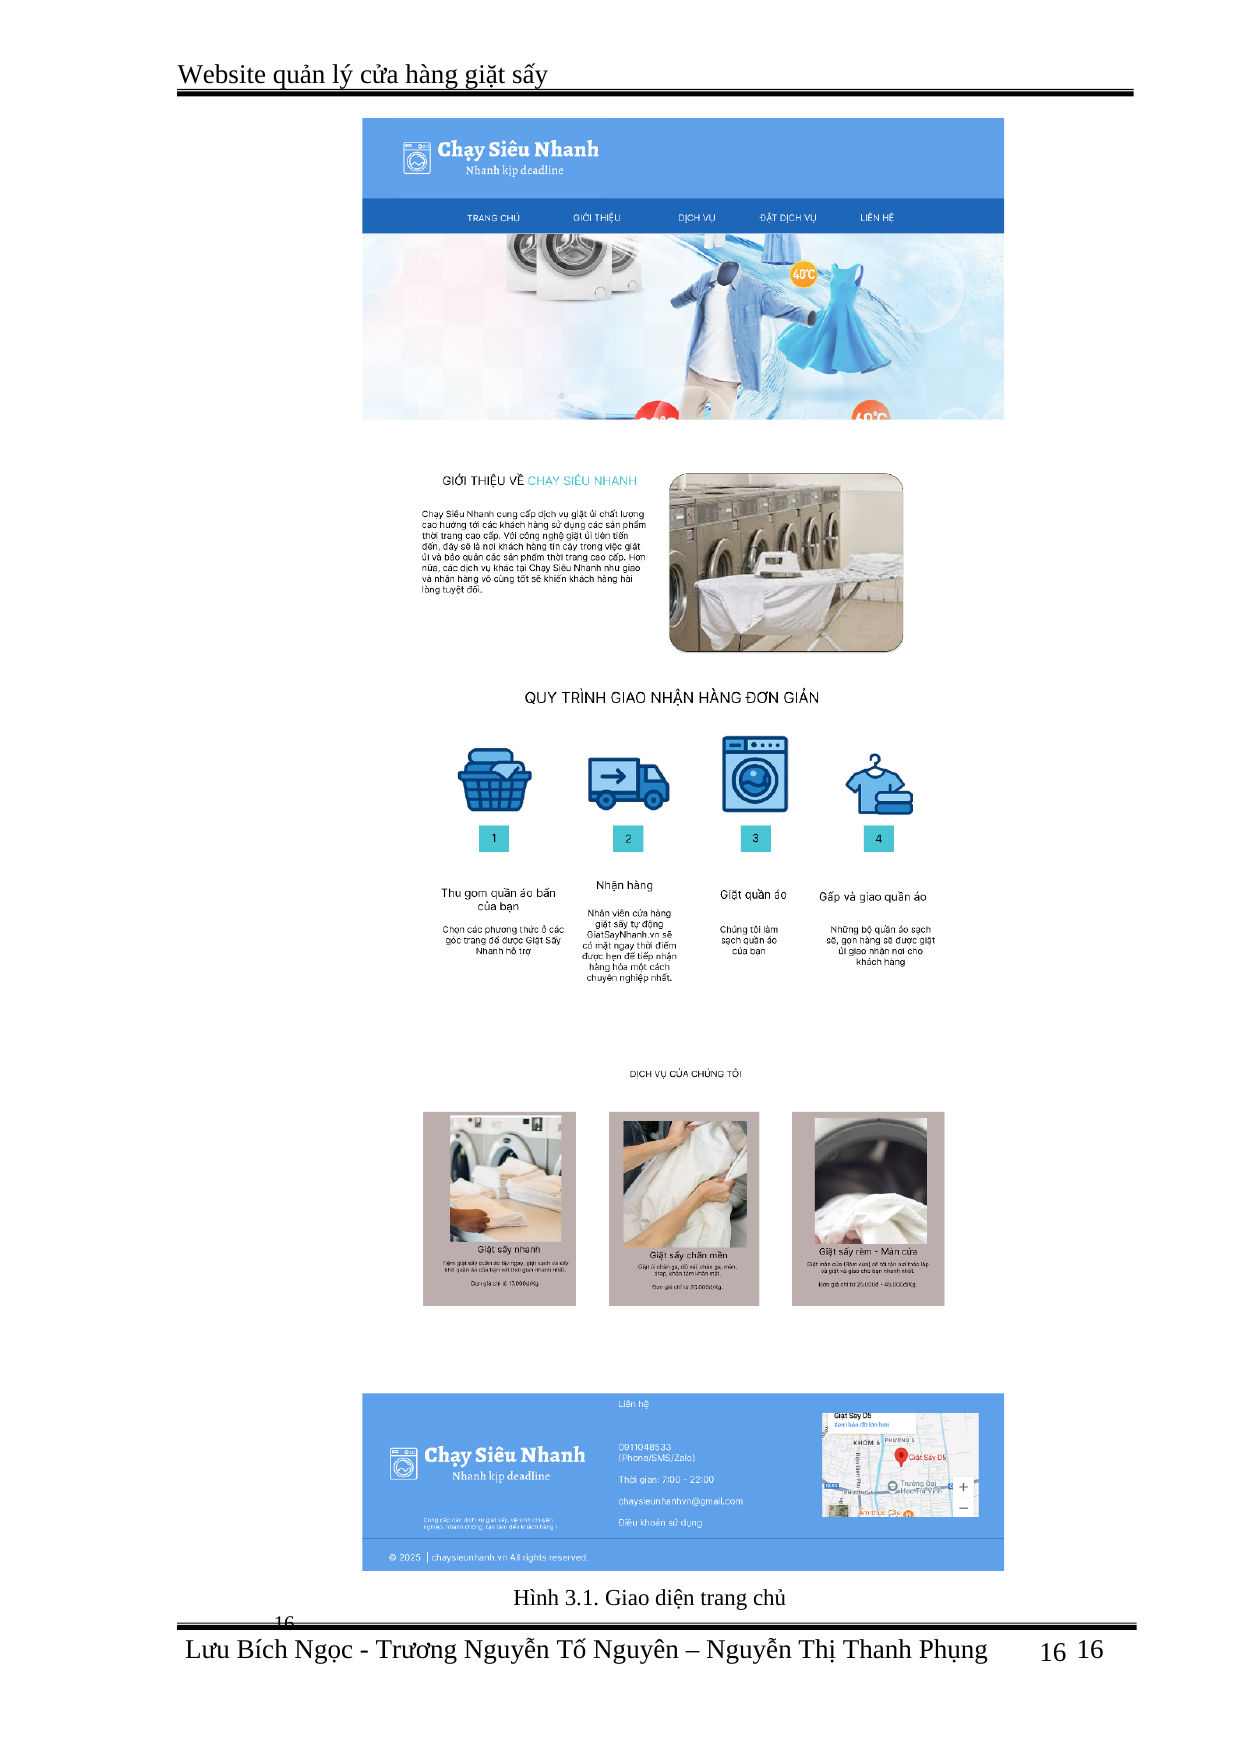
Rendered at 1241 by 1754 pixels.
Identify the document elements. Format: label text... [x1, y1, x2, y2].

picture [362, 118, 1005, 1571]
text Hình 3.1. Giao diện trang chủ [177, 1584, 1122, 1610]
